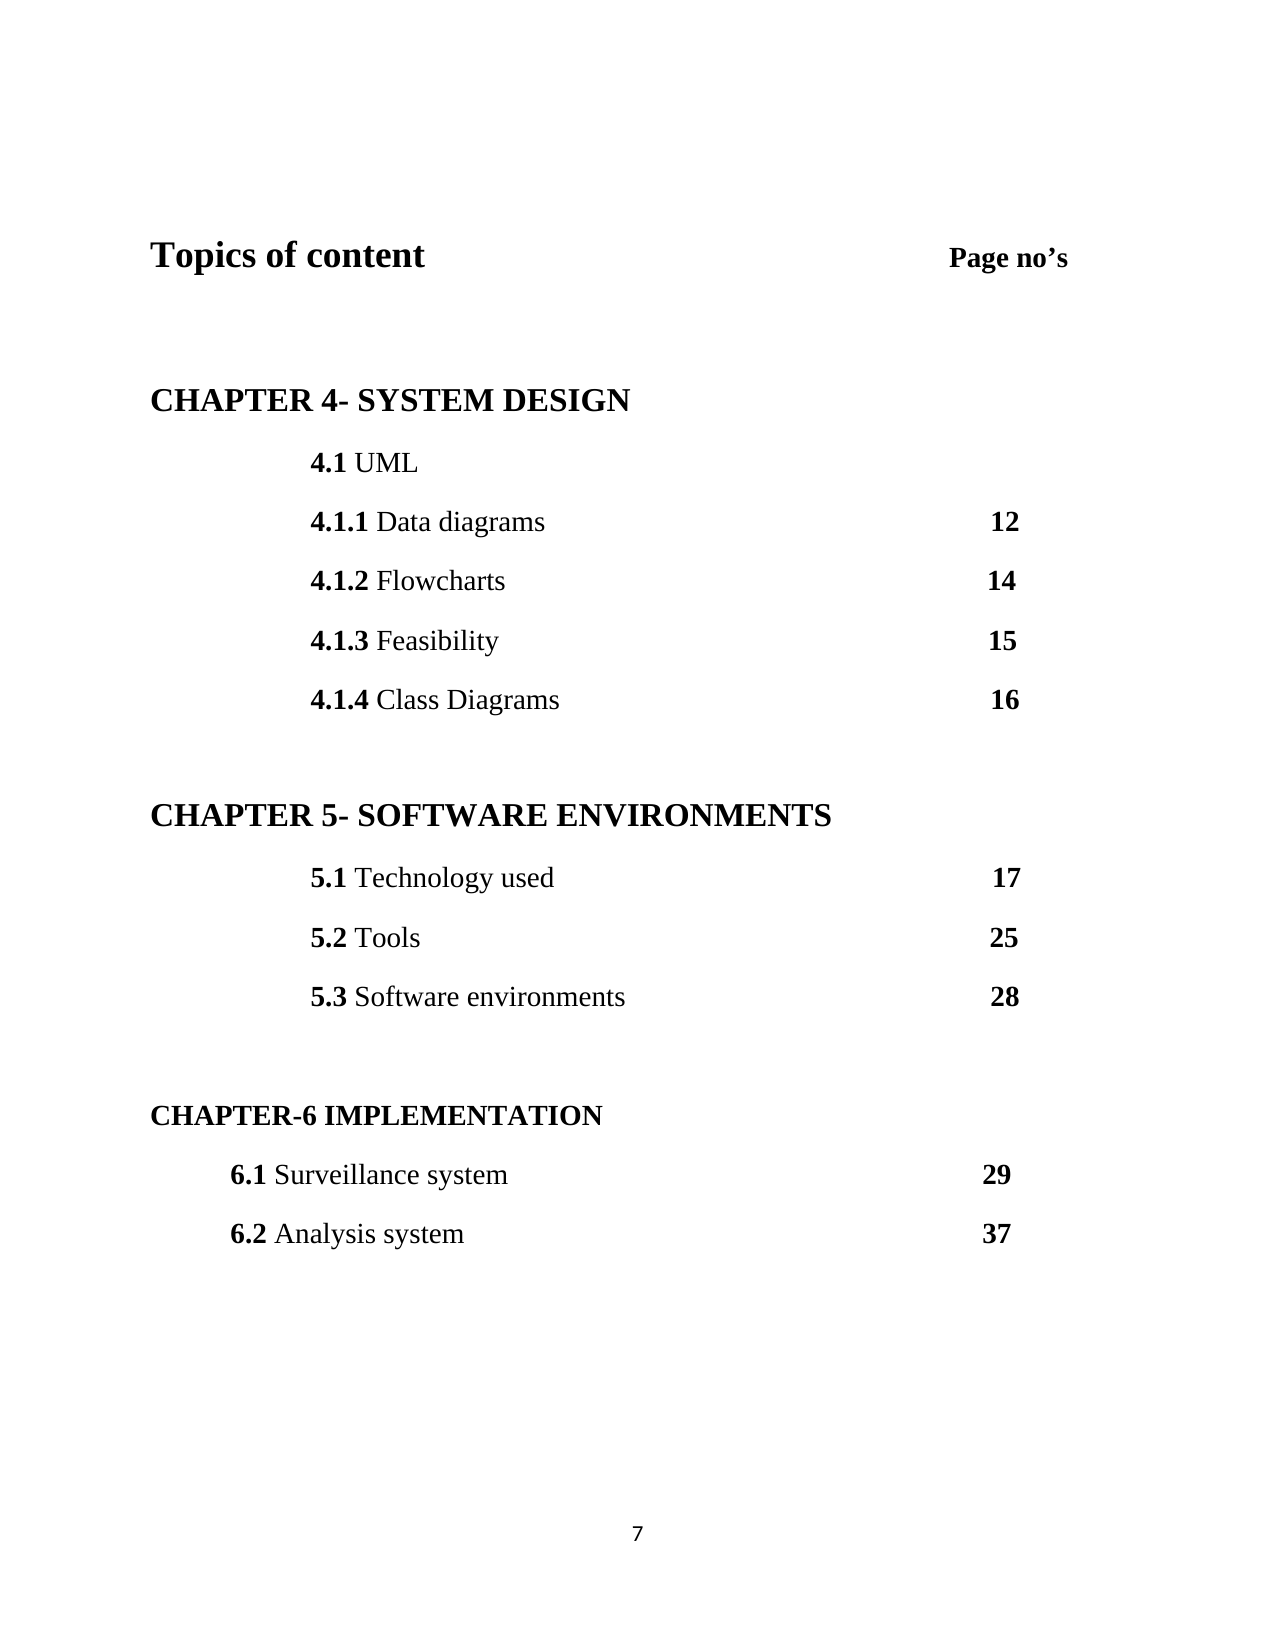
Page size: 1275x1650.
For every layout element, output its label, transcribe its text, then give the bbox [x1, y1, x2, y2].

text 4.1.4 Class Diagrams 16 [150, 682, 1125, 716]
text 5.2 Tools 25 [150, 920, 1125, 953]
text 6.1 Surveillance system 29 [150, 1157, 1125, 1191]
text 4.1.2 Flowcharts 14 [150, 563, 1125, 597]
text 4.1 UML [150, 445, 1125, 478]
text CHAPTER 5- SOFTWARE ENVIRONMENTS [150, 796, 1125, 834]
text 6.2 Analysis system 37 [150, 1217, 1125, 1250]
text 5.3 Software environments 28 [150, 979, 1125, 1013]
text 5.1 Technology used 17 [150, 860, 1125, 894]
text 4.1.3 Feasibility 15 [150, 623, 1125, 656]
text CHAPTER-6 IMPLEMENTATION [150, 1098, 1125, 1131]
text Topics of content Page no’s [150, 232, 1125, 276]
text CHAPTER 4- SYSTEM DESIGN [150, 380, 1125, 418]
text 4.1.1 Data diagrams 12 [150, 504, 1125, 538]
